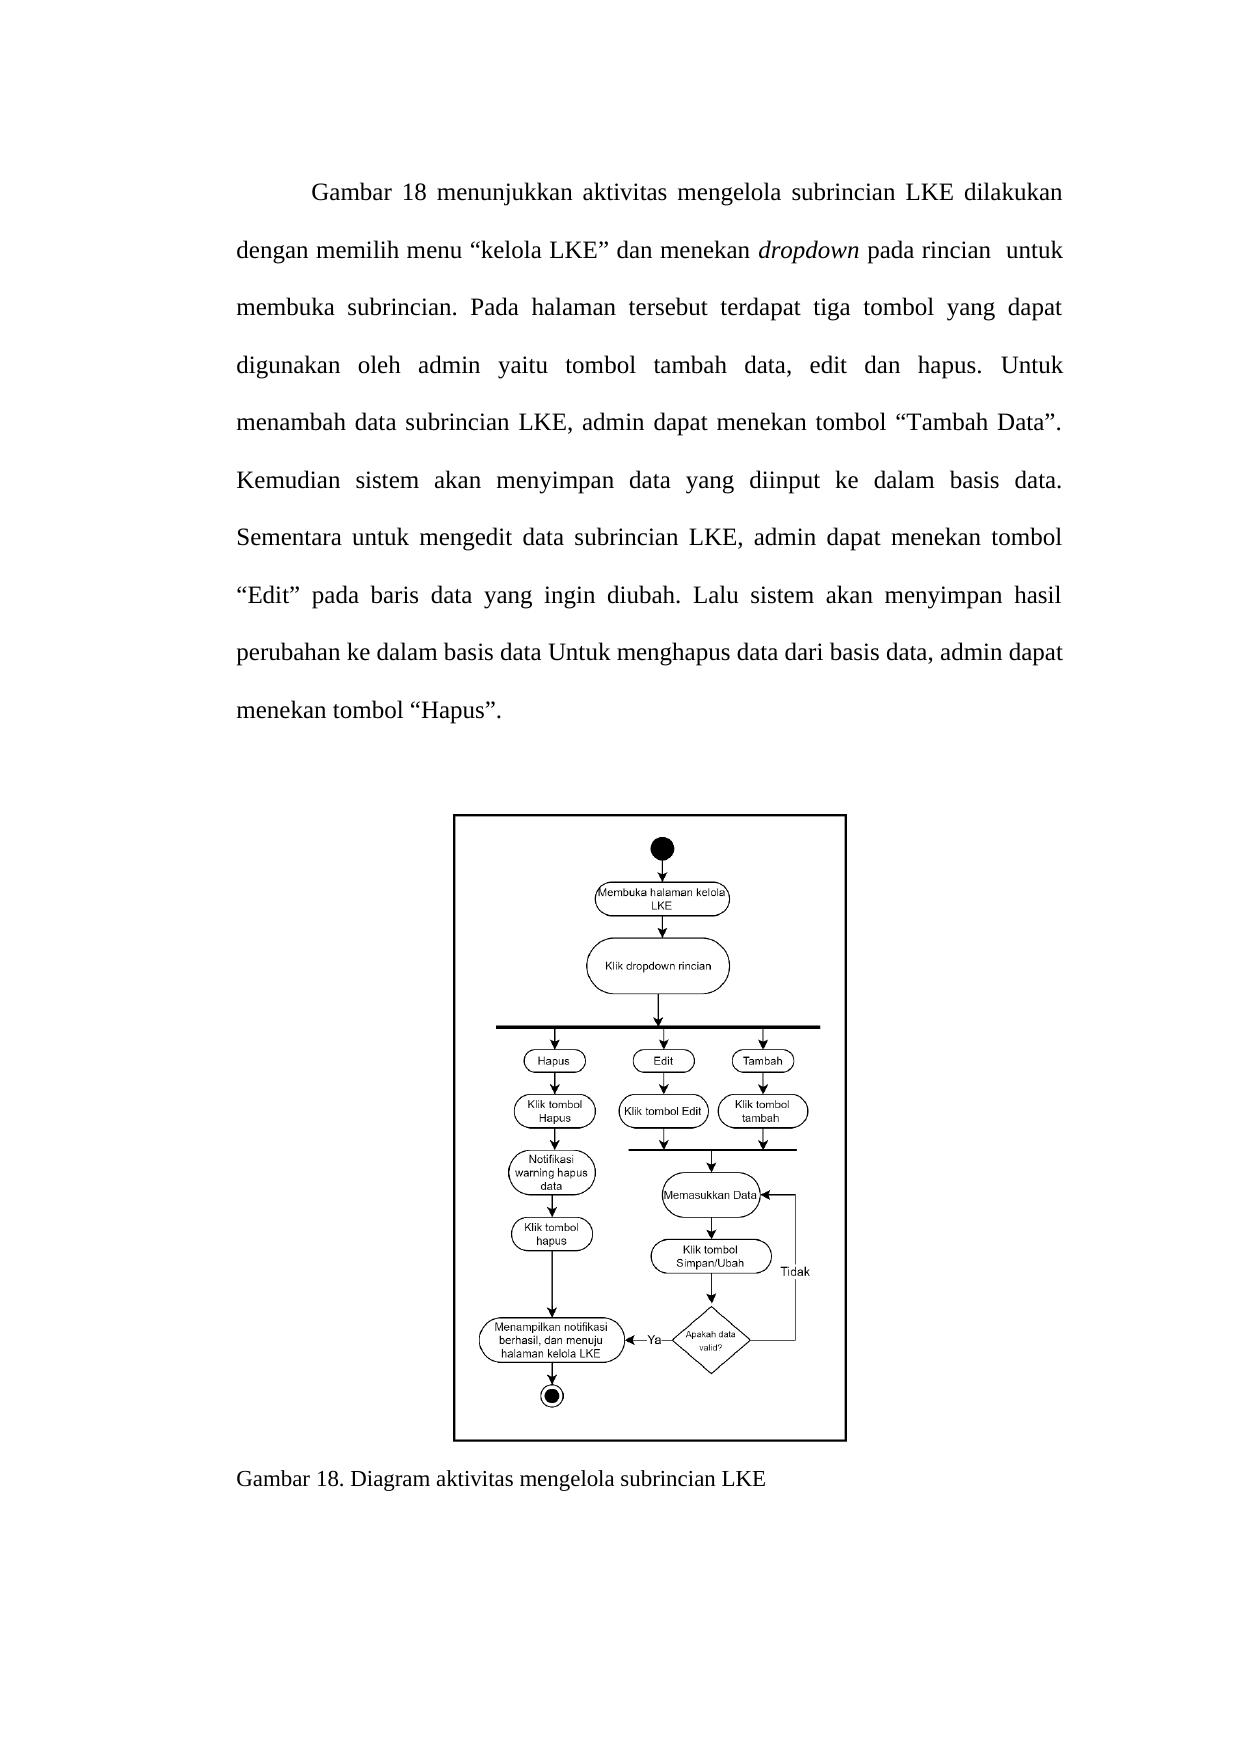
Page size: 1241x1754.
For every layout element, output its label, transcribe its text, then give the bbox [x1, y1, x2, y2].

picture [441, 802, 858, 1452]
text Gambar 18 menunjukkan aktivitas mengelola subrincian LKE dilakukan dengan memilih menu “kelola LKE” dan menekan dropdown pada rincian untuk membuka subrincian. Pada halaman tersebut terdapat tiga tombol yang dapat digunakan oleh admin yaitu tombol tambah data, edit dan hapus. Untuk menambah data subrincian LKE, admin dapat menekan tombol “Tambah Data”. Kemudian sistem akan menyimpan data yang diinput ke dalam basis data. Sementara untuk mengedit data subrincian LKE, admin dapat menekan tombol “Edit” pada baris data yang ingin diubah. Lalu sistem akan menyimpan hasil perubahan ke dalam basis data Untuk menghapus data dari basis data, admin dapat menekan tombol “Hapus”. [236, 177, 1063, 723]
text Gambar 18. Diagram aktivitas mengelola subrincian LKE [236, 1465, 1063, 1491]
